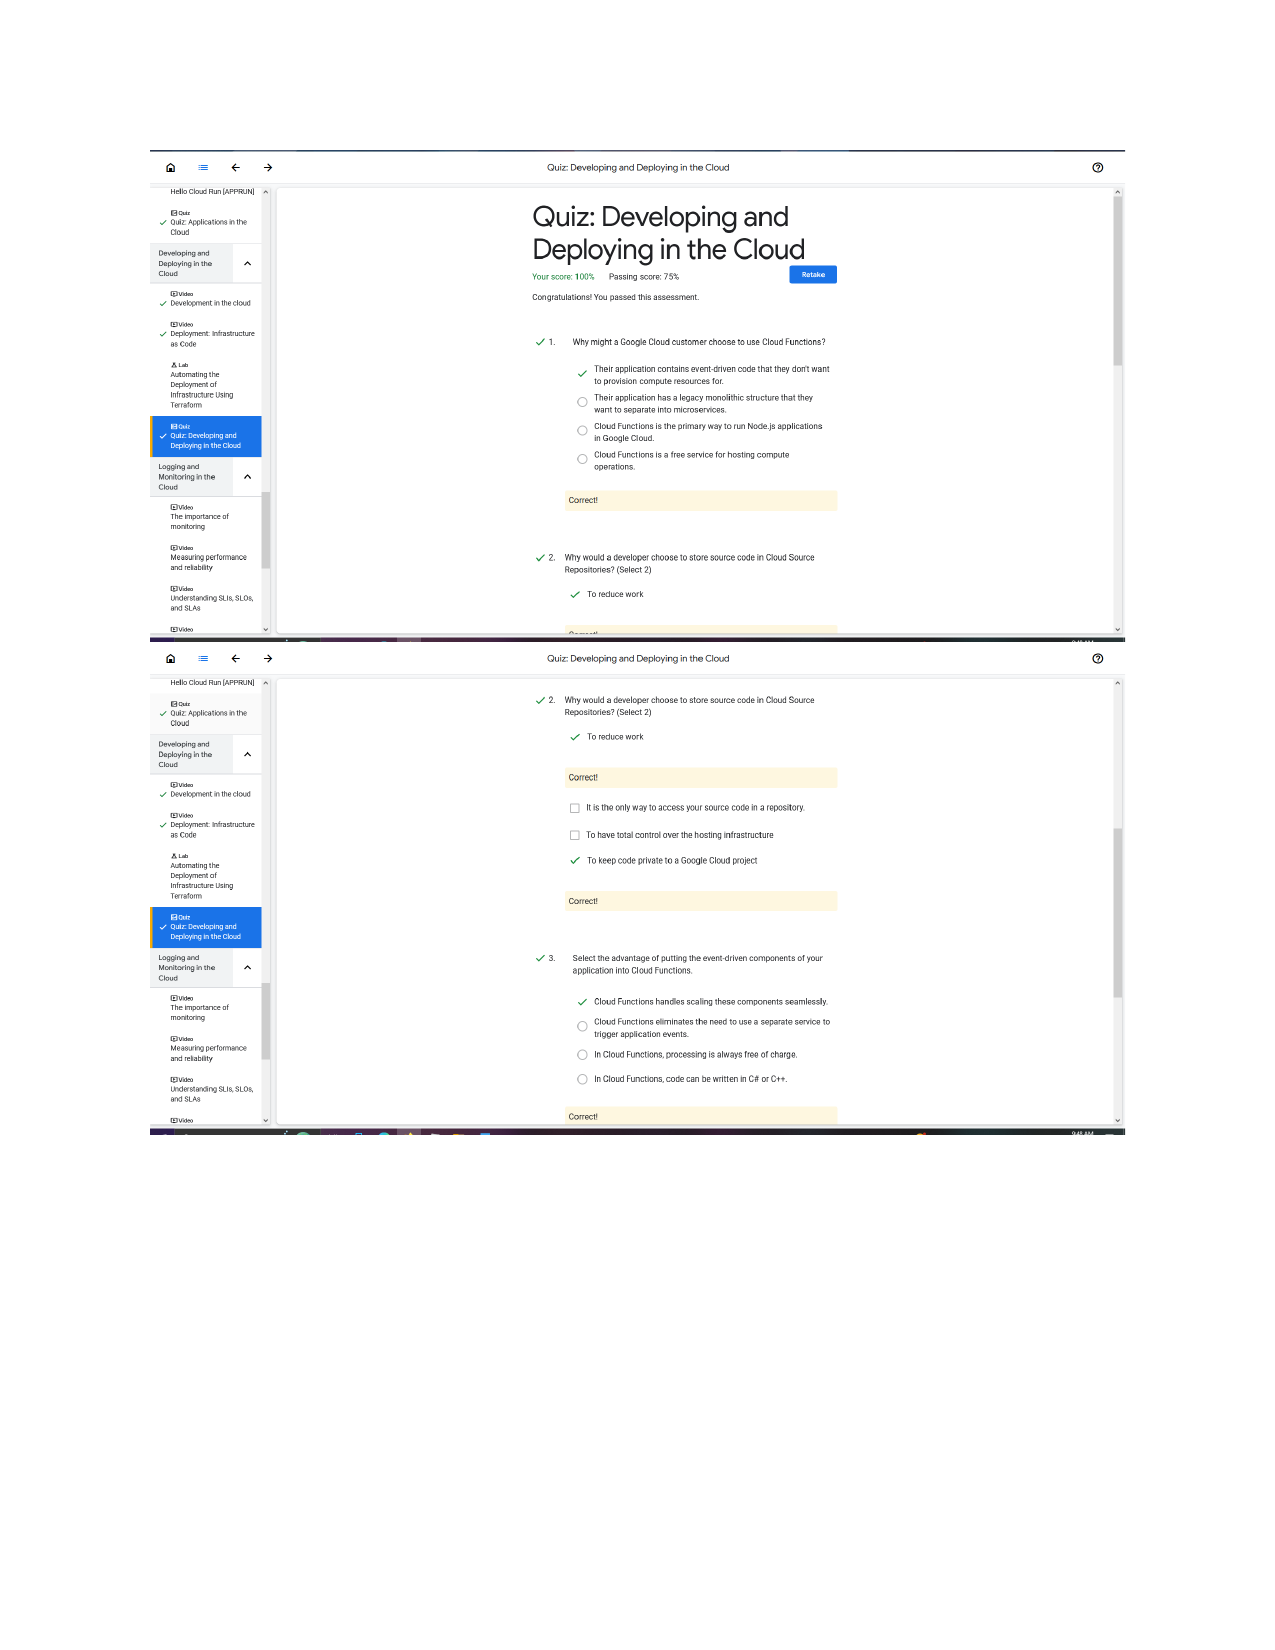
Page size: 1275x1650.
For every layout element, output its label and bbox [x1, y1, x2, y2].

picture [150, 643, 1125, 1135]
picture [150, 150, 1125, 642]
